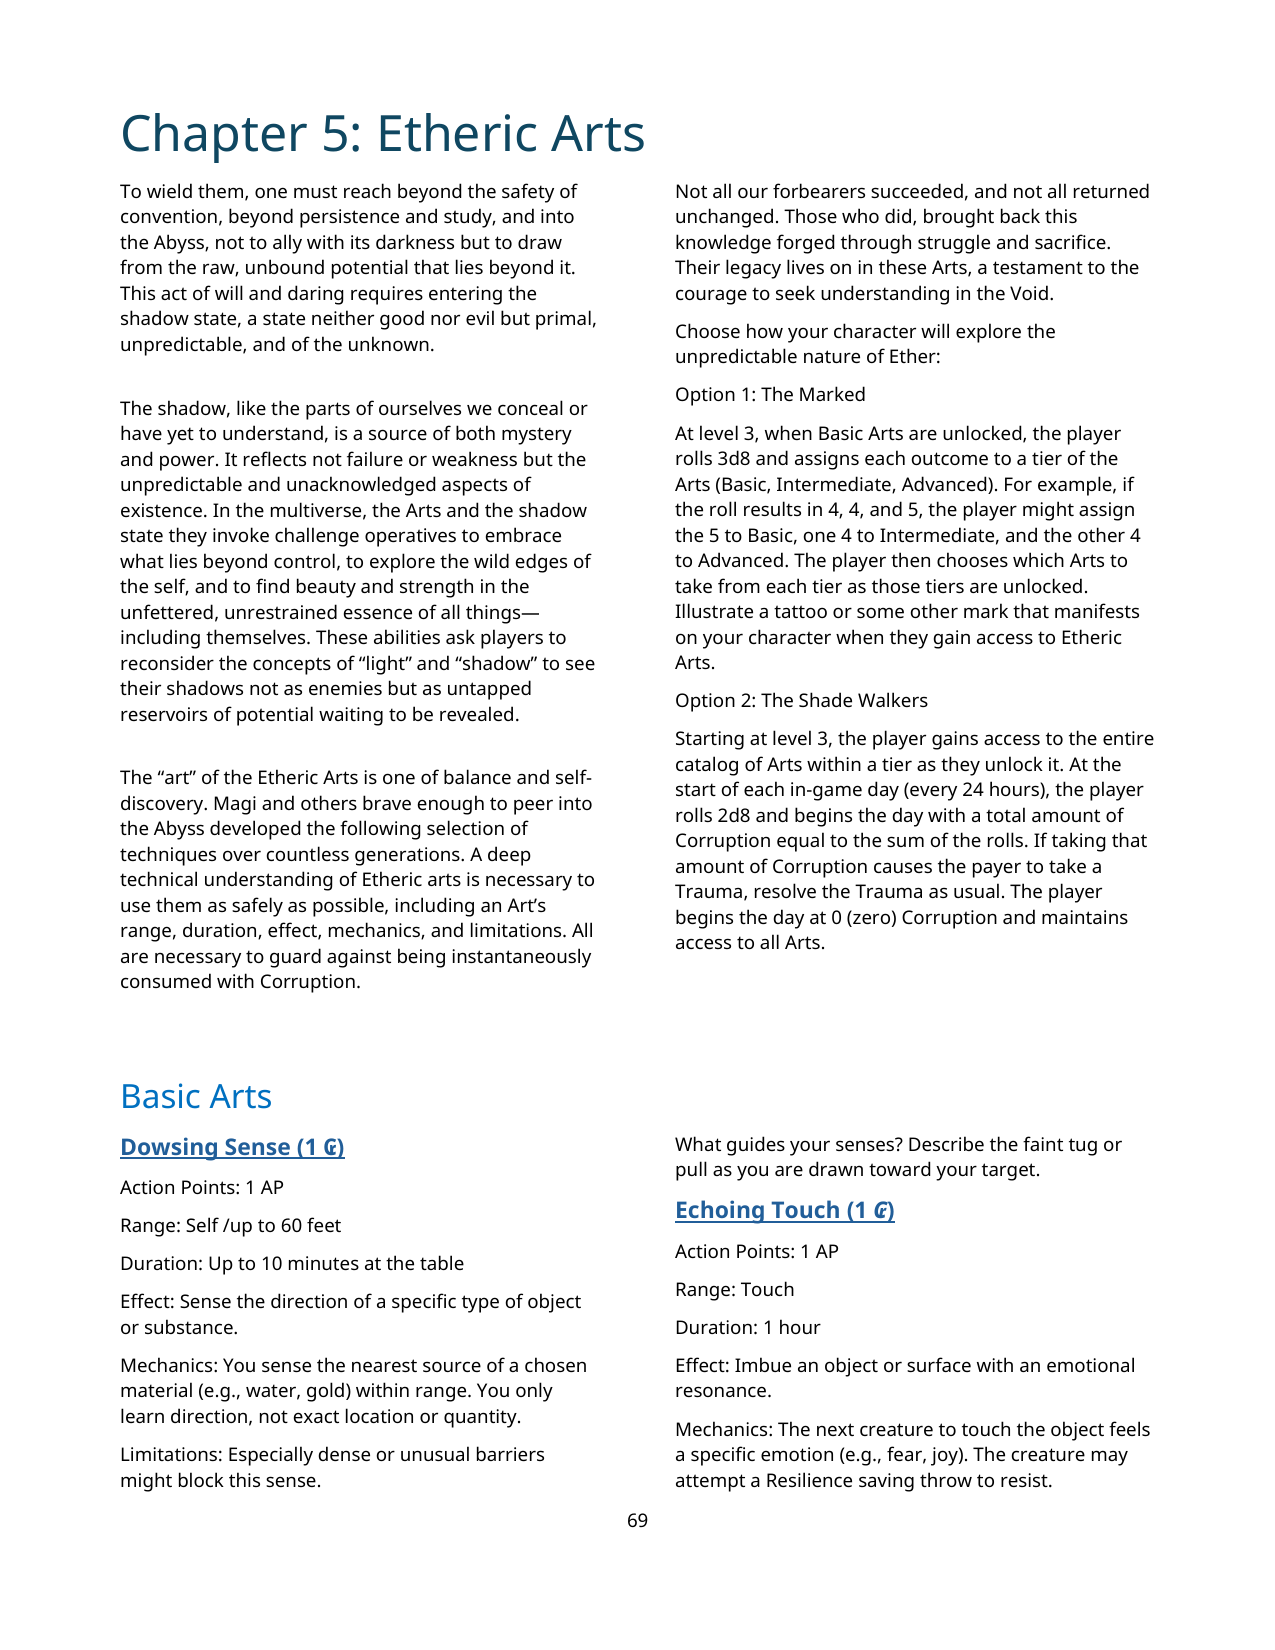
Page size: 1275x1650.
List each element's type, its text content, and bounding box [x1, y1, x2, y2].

text To wield them, one must reach beyond the safety of convention, beyond persistence and study, and into the Abyss, not to ally with its darkness but to draw from the raw, unbound potential that lies beyond it. This act of will and daring requires entering the shadow state, a state neither good nor evil but primal, unpredictable, and of the unknown. [120, 178, 600, 357]
text Action Points: 1 AP [120, 1175, 600, 1200]
text The shadow, like the parts of ourselves we conceal or have yet to understand, is a source of both mystery and power. It reflects not failure or weakness but the unpredictable and unacknowledged aspects of existence. In the multiverse, the Arts and the shadow state they invoke challenge operatives to embrace what lies beyond control, to explore the wild edges of the self, and to find beauty and strength in the unfettered, unrestrained essence of all things—including themselves. These abilities ask players to reconsider the concepts of “light” and “shadow” to see their shadows not as enemies but as untapped reservoirs of potential waiting to be revealed. [120, 369, 600, 727]
text Mechanics: You sense the nearest source of a chosen material (e.g., water, gold) within range. You only learn direction, not exact location or quantity. [120, 1352, 600, 1429]
text Not all our forbearers succeeded, and not all returned unchanged. Those who did, brought back this knowledge forged through struggle and sacrifice. Their legacy lives on in these Arts, a testament to the courage to seek understanding in the Void. [675, 178, 1155, 306]
text Starting at level 3, the player gains access to the entire catalog of Arts within a tier as they unlock it. At the start of each in-game day (every 24 hours), the player rolls 2d8 and begins the day with a total amount of Corruption equal to the sum of the rolls. If taking that amount of Corruption causes the payer to take a Trauma, resolve the Trauma as usual. The player begins the day at 0 (zero) Corruption and maintains access to all Arts. [675, 726, 1155, 955]
text The “art” of the Etheric Arts is one of balance and self-discovery. Magi and others brave enough to peer into the Abyss developed the following selection of techniques over countless generations. A deep technical understanding of Etheric arts is necessary to use them as safely as possible, including an Art’s range, duration, effect, mechanics, and limitations. All are necessary to guard against being instantaneously consumed with Corruption. [120, 739, 600, 994]
text Choose how your character will explore the unpredictable nature of Ether: [675, 318, 1155, 369]
subtitle Chapter 5: Etheric Arts [120, 97, 1155, 166]
text Effect: Imbue an object or surface with an emotional resonance. [675, 1352, 1155, 1403]
text Limitations: Especially dense or unusual barriers might block this sense. [120, 1441, 600, 1492]
text Effect: Sense the direction of a specific type of object or substance. [120, 1289, 600, 1340]
text Duration: 1 hour [675, 1314, 1155, 1340]
text Mechanics: The next creature to touch the object feels a specific emotion (e.g., fear, joy). The creature may attempt a Resilience saving throw to resist. [675, 1416, 1155, 1492]
text Action Points: 1 AP [675, 1238, 1155, 1264]
text Range: Touch [675, 1276, 1155, 1302]
text Range: Self /up to 60 feet [120, 1213, 600, 1238]
text What guides your senses? Describe the faint tug or pull as you are drawn toward your target. [675, 1131, 1155, 1182]
text At level 3, when Basic Arts are unlocked, the player rolls 3d8 and assigns each outcome to a tier of the Arts (Basic, Intermediate, Advanced). For example, if the roll results in 4, 4, and 5, the player might assign the 5 to Basic, one 4 to Intermediate, and the other 4 to Advanced. The player then chooses which Arts to take from each tier as those tiers are unlocked. Illustrate a tattoo or some other mark that manifests on your character when they gain access to Etheric Arts. [675, 420, 1155, 675]
subtitle Dowsing Sense (1 ₢) [120, 1131, 600, 1162]
text Duration: Up to 10 minutes at the table [120, 1251, 600, 1276]
subtitle Basic Arts [120, 1073, 1155, 1118]
text Option 2: The Shade Walkers [675, 687, 1155, 713]
text Option 1: The Marked [675, 382, 1155, 407]
subtitle Echoing Touch (1 ₢) [675, 1194, 1155, 1226]
